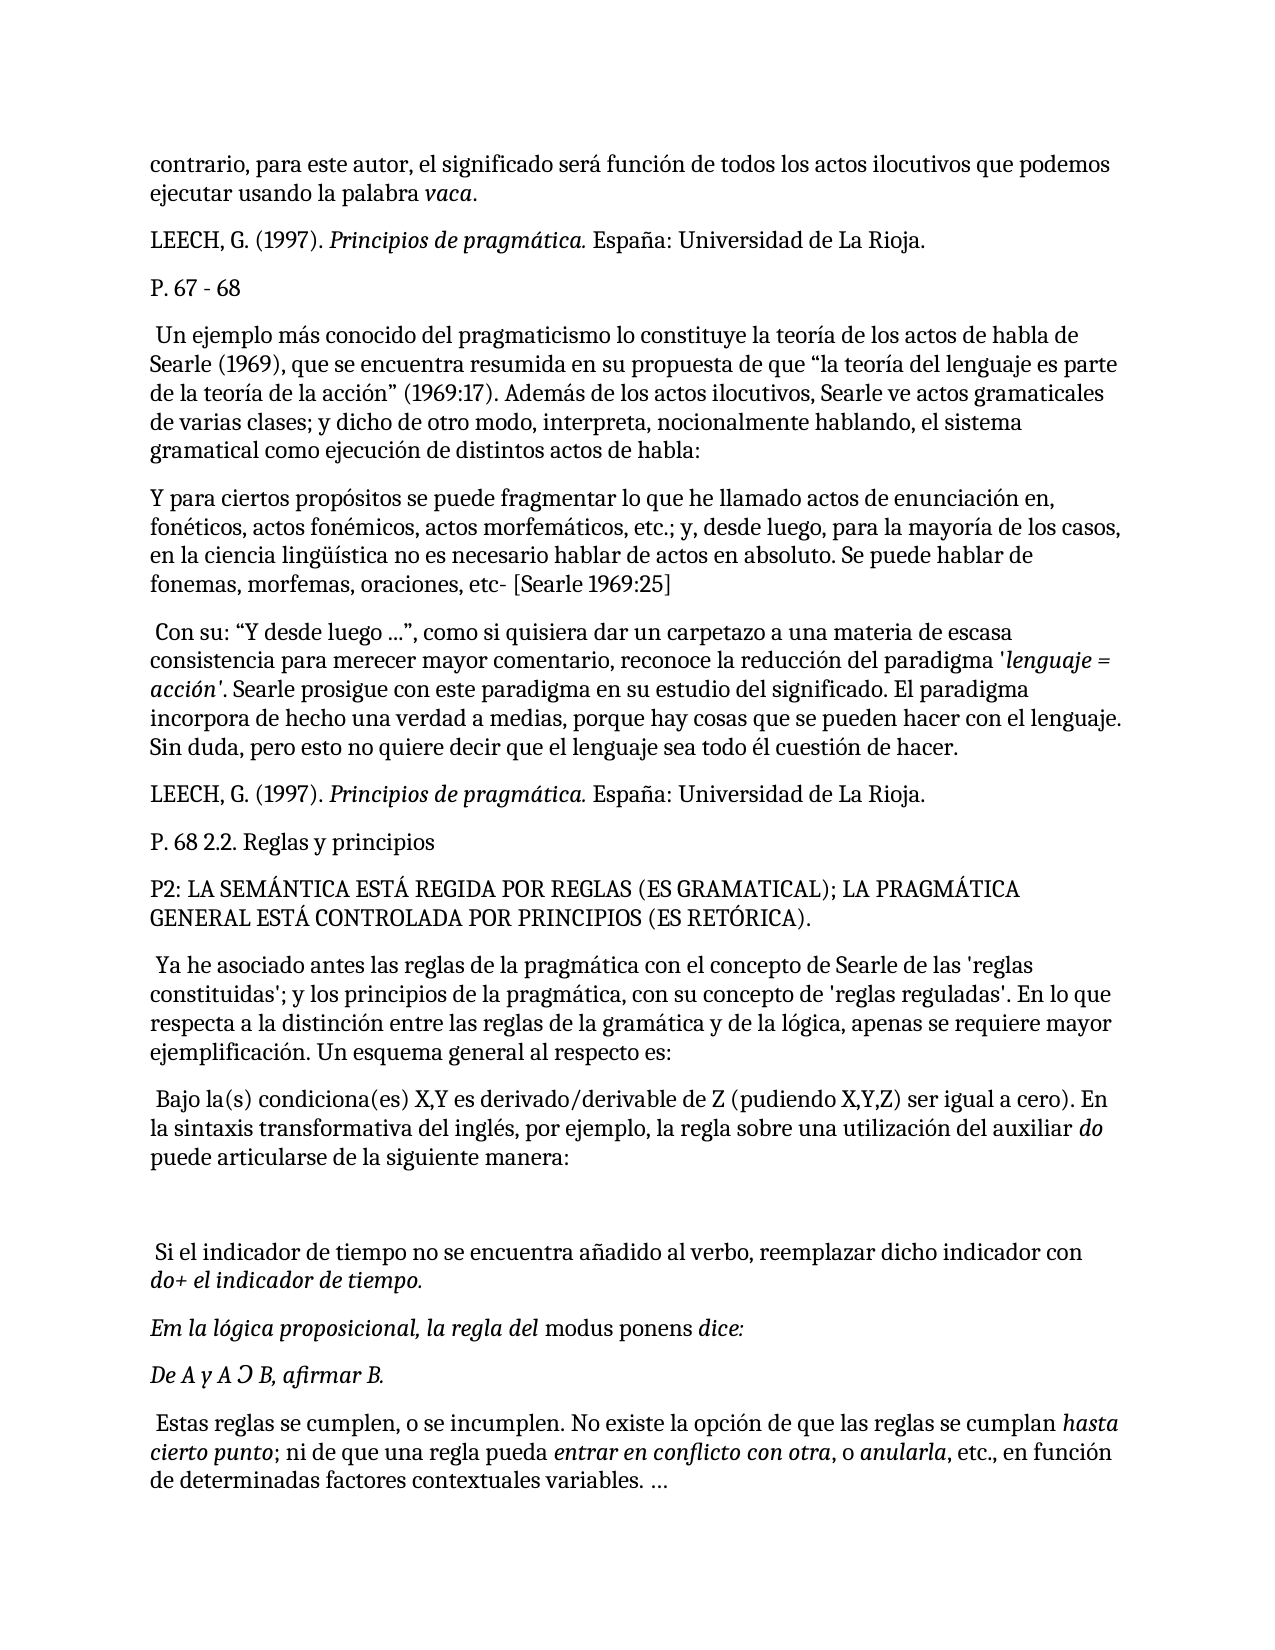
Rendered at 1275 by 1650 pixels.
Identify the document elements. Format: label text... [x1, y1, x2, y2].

text Y para ciertos propósitos se puede fragmentar lo que he llamado actos de enunciación en, fonéticos, actos fonémicos, actos morfemáticos, etc.; y, desde luego, para la mayoría de los casos, en la ciencia lingüística no es necesario hablar de actos en absoluto. Se puede hablar de fonemas, morfemas, oraciones, etc- [Searle 1969:25] [150, 484, 1125, 599]
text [150, 150, 1125, 207]
text P. 67 - 68 [150, 274, 1125, 302]
text Estas reglas se cumplen, o se incumplen. No existe la opción de que las reglas se cumplan hasta cierto punto; ni de que una regla pueda entrar en conflicto con otra, o anularla, etc., en función de determinadas factores contextuales variables. … [150, 1409, 1125, 1495]
text P2: LA SEMÁNTICA ESTÁ REGIDA POR REGLAS (ES GRAMATICAL); LA PRAGMÁTICA GENERAL ESTÁ CONTROLADA POR PRINCIPIOS (ES RETÓRICA). [150, 875, 1125, 932]
text P. 68 2.2. Reglas y principios [150, 827, 1125, 856]
text Un ejemplo más conocido del pragmaticismo lo constituye la teoría de los actos de habla de Searle (1969), que se encuentra resumida en su propuesta de que “la teoría del lenguaje es parte de la teoría de la acción” (1969:17). Además de los actos ilocutivos, Searle ve actos gramaticales de varias clases; y dicho de otro modo, interpreta, nocionalmente hablando, el sistema gramatical como ejecución de distintos actos de habla: [150, 321, 1125, 465]
text LEECH, G. (1997). Principios de pragmática. España: Universidad de La Rioja. [150, 226, 1125, 255]
text Si el indicador de tiempo no se encuentra añadido al verbo, reemplazar dicho indicador con do+ el indicador de tiempo. [150, 1237, 1125, 1295]
text Ya he asociado antes las reglas de la pragmática con el concepto de Searle de las 'reglas constituidas'; y los principios de la pragmática, con su concepto de 'reglas reguladas'. En lo que respecta a la distinción entre las reglas de la gramática y de la lógica, apenas se requiere mayor ejemplificación. Un esquema general al respecto es: [150, 951, 1125, 1066]
text De A y A Ɔ B, afirmar B. [150, 1361, 1125, 1390]
text LEECH, G. (1997). Principios de pragmática. España: Universidad de La Rioja. [150, 780, 1125, 809]
text Bajo la(s) condiciona(es) X,Y es derivado/derivable de Z (pudiendo X,Y,Z) ser igual a cero). En la sintaxis transformativa del inglés, por ejemplo, la regla sobre una utilización del auxiliar do puede articularse de la siguiente manera: [150, 1085, 1125, 1171]
text Em la lógica proposicional, la regla del modus ponens dice: [150, 1314, 1125, 1342]
text Con su: “Y desde luego ...”, como si quisiera dar un carpetazo a una materia de escasa consistencia para merecer mayor comentario, reconoce la reducción del paradigma 'lenguaje = acción'. Searle prosigue con este paradigma en su estudio del significado. El paradigma incorpora de hecho una verdad a medias, porque hay cosas que se pueden hacer con el lenguaje. Sin duda, pero esto no quiere decir que el lenguaje sea todo él cuestión de hacer. [150, 617, 1125, 761]
